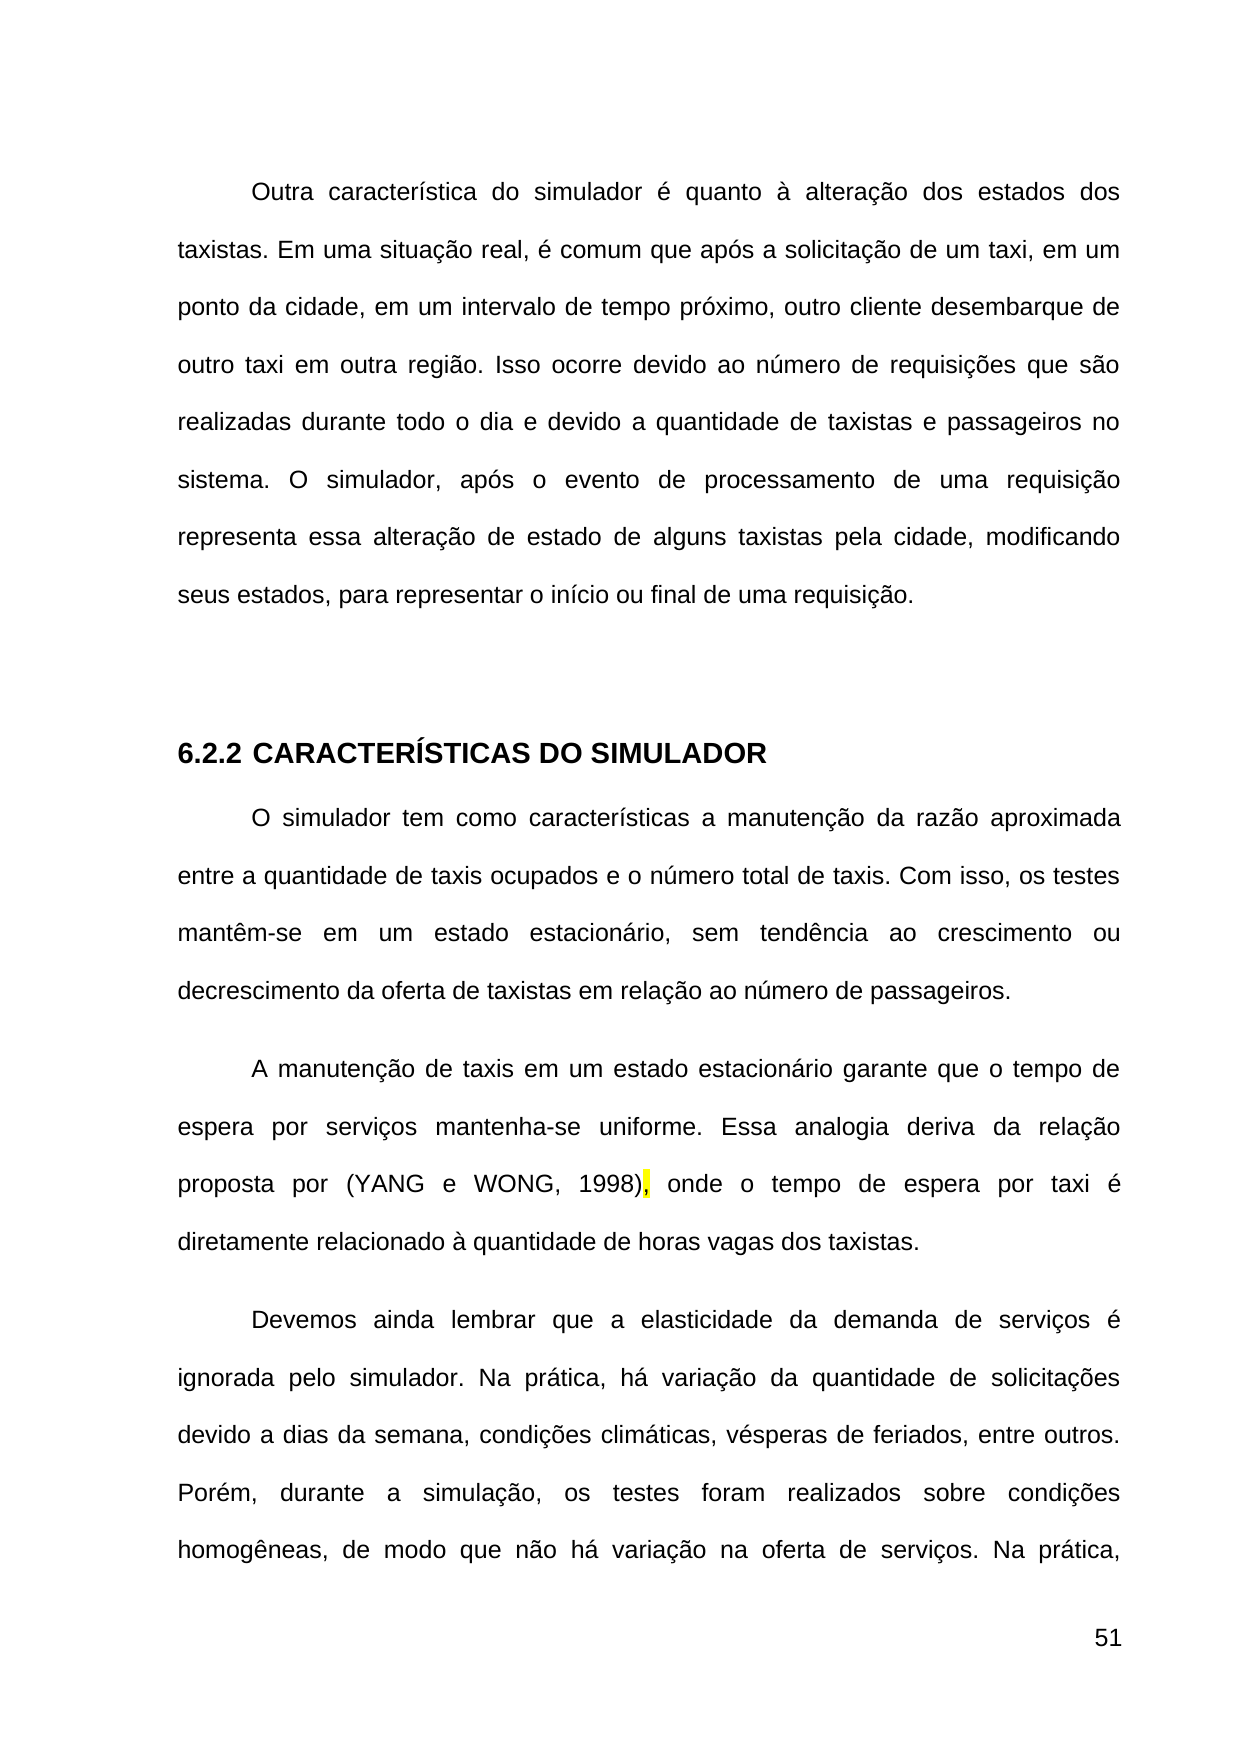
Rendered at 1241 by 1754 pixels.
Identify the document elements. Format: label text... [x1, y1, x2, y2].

text O simulador tem como características a manutenção da razão aproximada entre a quantidade de taxis ocupados e o número total de taxis. Com isso, os testes mantêm-se em um estado estacionário, sem tendência ao crescimento ou decrescimento da oferta de taxistas em relação ao número de passageiros. [177, 803, 1122, 1005]
text A manutenção de taxis em um estado estacionário garante que o tempo de espera por serviços mantenha-se uniforme. Essa analogia deriva da relação proposta por , onde o tempo de espera por taxi é diretamente relacionado à quantidade de horas vagas dos taxistas. [177, 1054, 1122, 1256]
subtitle CARACTERÍSTICAS DO SIMULADOR [177, 736, 1122, 770]
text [177, 1305, 1122, 1564]
text Outra característica do simulador é quanto à alteração dos estados dos taxistas. Em uma situação real, é comum que após a solicitação de um taxi, em um ponto da cidade, em um intervalo de tempo próximo, outro cliente desembarque de outro taxi em outra região. Isso ocorre devido ao número de requisições que são realizadas durante todo o dia e devido a quantidade de taxistas e passageiros no sistema. O simulador, após o evento de processamento de uma requisição representa essa alteração de estado de alguns taxistas pela cidade, modificando seus estados, para representar o início ou final de uma requisição. [177, 177, 1122, 608]
